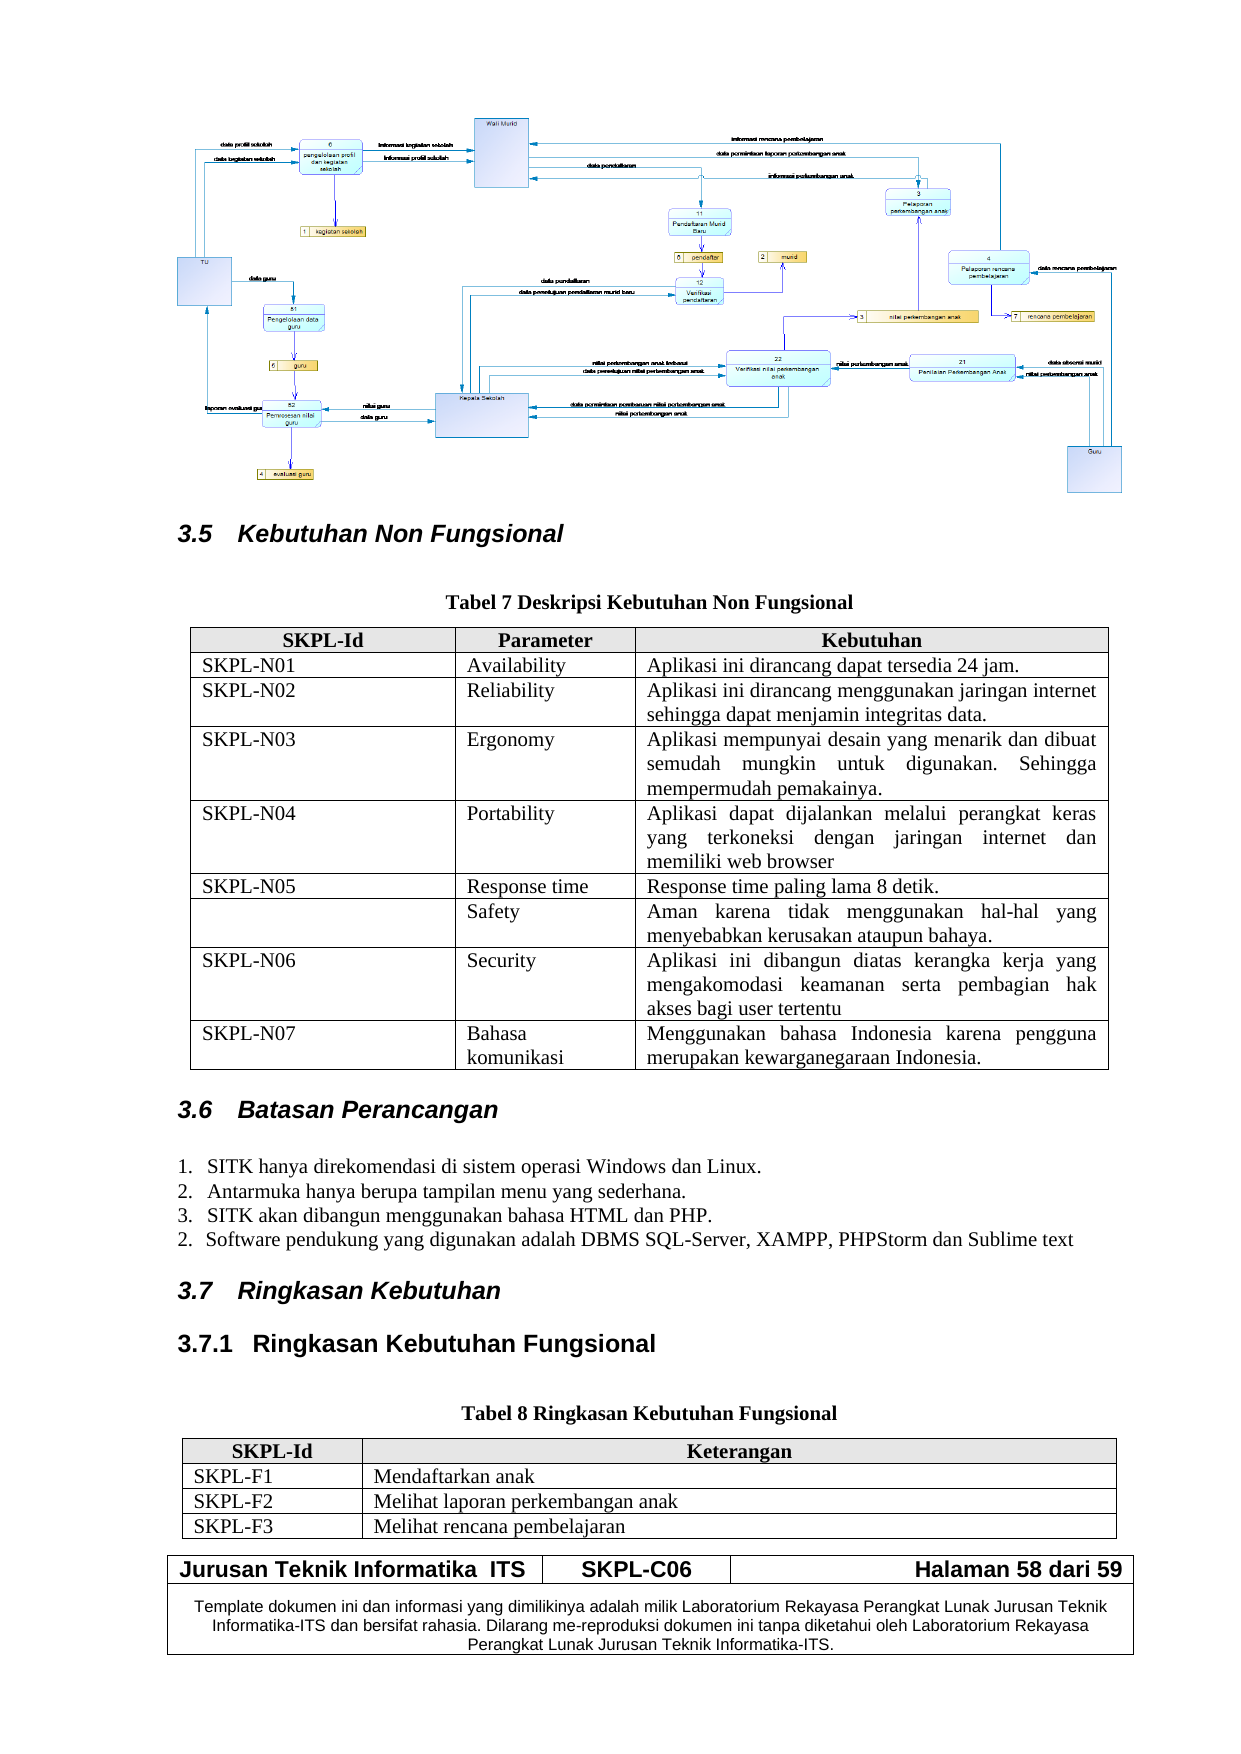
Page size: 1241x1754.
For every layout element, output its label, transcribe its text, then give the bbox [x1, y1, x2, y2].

table_cell Availability [456, 653, 635, 677]
table_cell Portability [456, 801, 635, 873]
table_cell Melihat laporan perkembangan anak [363, 1489, 1116, 1513]
table_cell Reliability [456, 678, 635, 726]
table_cell SKPL-N01 [191, 653, 455, 677]
table_header Keterangan [363, 1439, 1116, 1463]
text Tabel 7 Deskripsi Kebutuhan Non Fungsional [177, 590, 1121, 614]
table_cell SKPL-N03 [191, 727, 455, 799]
table_header Kebutuhan [636, 628, 1108, 652]
text Tabel 8 Ringkasan Kebutuhan Fungsional [177, 1401, 1121, 1425]
table_cell SKPL-F1 [183, 1464, 362, 1488]
table_header SKPL-Id [183, 1439, 362, 1463]
table_cell Bahasa komunikasi [456, 1021, 635, 1069]
table_header Parameter [456, 628, 635, 652]
picture [177, 118, 1123, 494]
table_cell Aplikasi ini dibangun diatas kerangka kerja yang mengakomodasi keamanan serta pembagian hak akses bagi user tertentu [636, 948, 1108, 1020]
text 1. SITK hanya direkomendasi di sistem operasi Windows dan Linux. [177, 1154, 1121, 1178]
table_cell Aplikasi mempunyai desain yang menarik dan dibuat semudah mungkin untuk digunakan. Sehingga mempermudah pemakainya. [636, 727, 1108, 799]
table_header SKPL-Id [191, 628, 455, 652]
table_cell Aman karena tidak menggunakan hal-hal yang menyebabkan kerusakan ataupun bahaya. [636, 899, 1108, 947]
table_cell SKPL-F2 [183, 1489, 362, 1513]
table_cell SKPL-N05 [191, 874, 455, 898]
subtitle Batasan Perancangan [177, 1095, 1121, 1124]
text 3. SITK akan dibangun menggunakan bahasa HTML dan PHP. [177, 1203, 1121, 1227]
table_cell [191, 899, 455, 947]
table_cell Melihat rencana pembelajaran [363, 1514, 1116, 1538]
table_cell Aplikasi dapat dijalankan melalui perangkat keras yang terkoneksi dengan jaringan internet dan memiliki web browser [636, 801, 1108, 873]
subtitle Ringkasan Kebutuhan [177, 1276, 1121, 1304]
list Software pendukung yang digunakan adalah DBMS SQL-Server, XAMPP, PHPStorm dan Sublime text [177, 1227, 1121, 1251]
subtitle Kebutuhan Non Fungsional [177, 519, 1121, 547]
table_cell Aplikasi ini dirancang menggunakan jaringan internet sehingga dapat menjamin integritas data. [636, 678, 1108, 726]
text 2. Antarmuka hanya berupa tampilan menu yang sederhana. [177, 1178, 1121, 1203]
table_cell Ergonomy [456, 727, 635, 799]
table_cell Menggunakan bahasa Indonesia karena pengguna merupakan kewarganegaraan Indonesia. [636, 1021, 1108, 1069]
table_cell SKPL-N04 [191, 801, 455, 873]
table_cell SKPL-N06 [191, 948, 455, 1020]
table_cell Safety [456, 899, 635, 947]
subtitle Ringkasan Kebutuhan Fungsional [177, 1329, 1121, 1358]
table_cell Mendaftarkan anak [363, 1464, 1116, 1488]
table_cell SKPL-F3 [183, 1514, 362, 1538]
table_cell Aplikasi ini dirancang dapat tersedia 24 jam. [636, 653, 1108, 677]
table_cell Response time [456, 874, 635, 898]
table_cell SKPL-N02 [191, 678, 455, 726]
table_cell Security [456, 948, 635, 1020]
table_cell Response time paling lama 8 detik. [636, 874, 1108, 898]
table_cell SKPL-N07 [191, 1021, 455, 1069]
